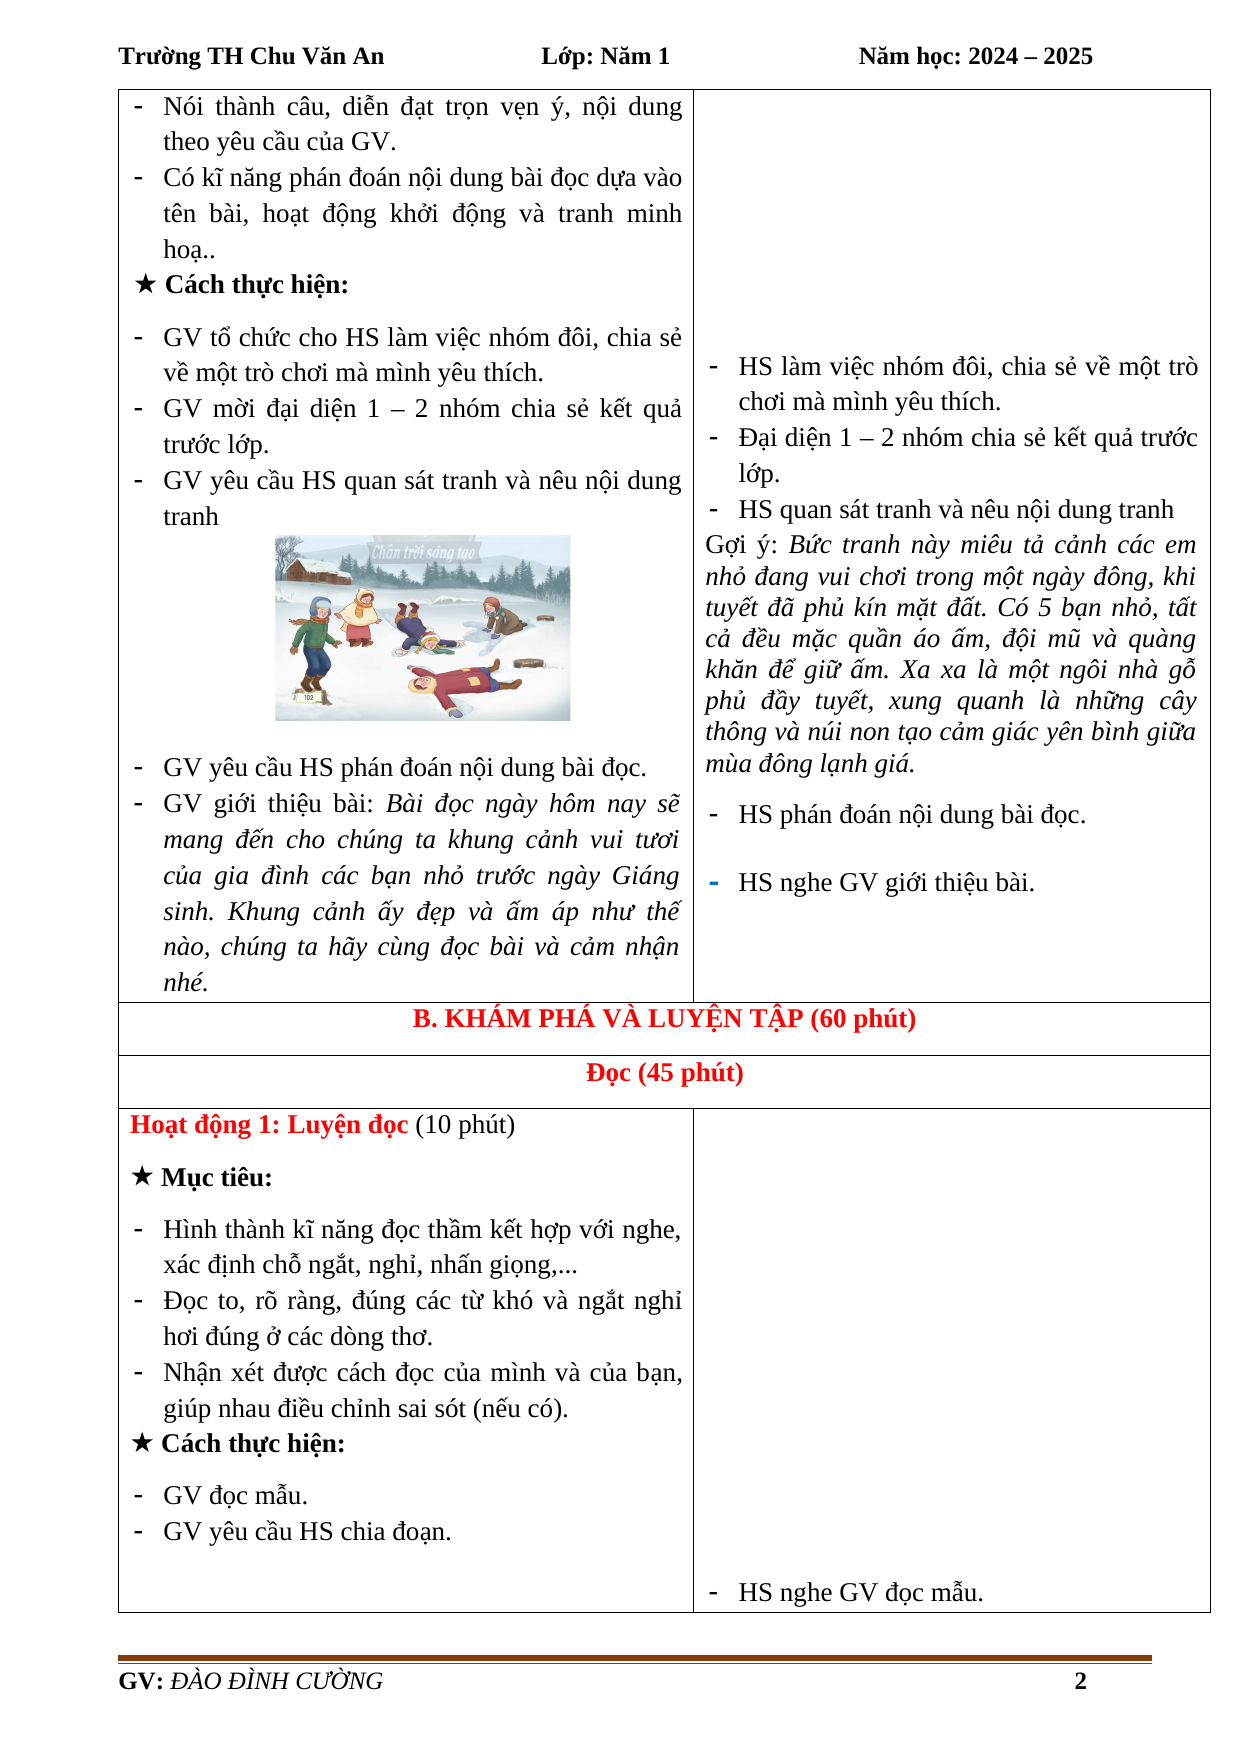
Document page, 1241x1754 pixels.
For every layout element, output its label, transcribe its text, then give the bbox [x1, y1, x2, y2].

table_cell B. KHÁM PHÁ VÀ LUYỆN TẬP (60 phút) [119, 1003, 1210, 1054]
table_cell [119, 1109, 693, 1612]
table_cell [694, 90, 1210, 1002]
table_cell Đọc (45 phút) [119, 1056, 1210, 1108]
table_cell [119, 90, 693, 1002]
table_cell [694, 1109, 1210, 1612]
picture [275, 535, 571, 721]
